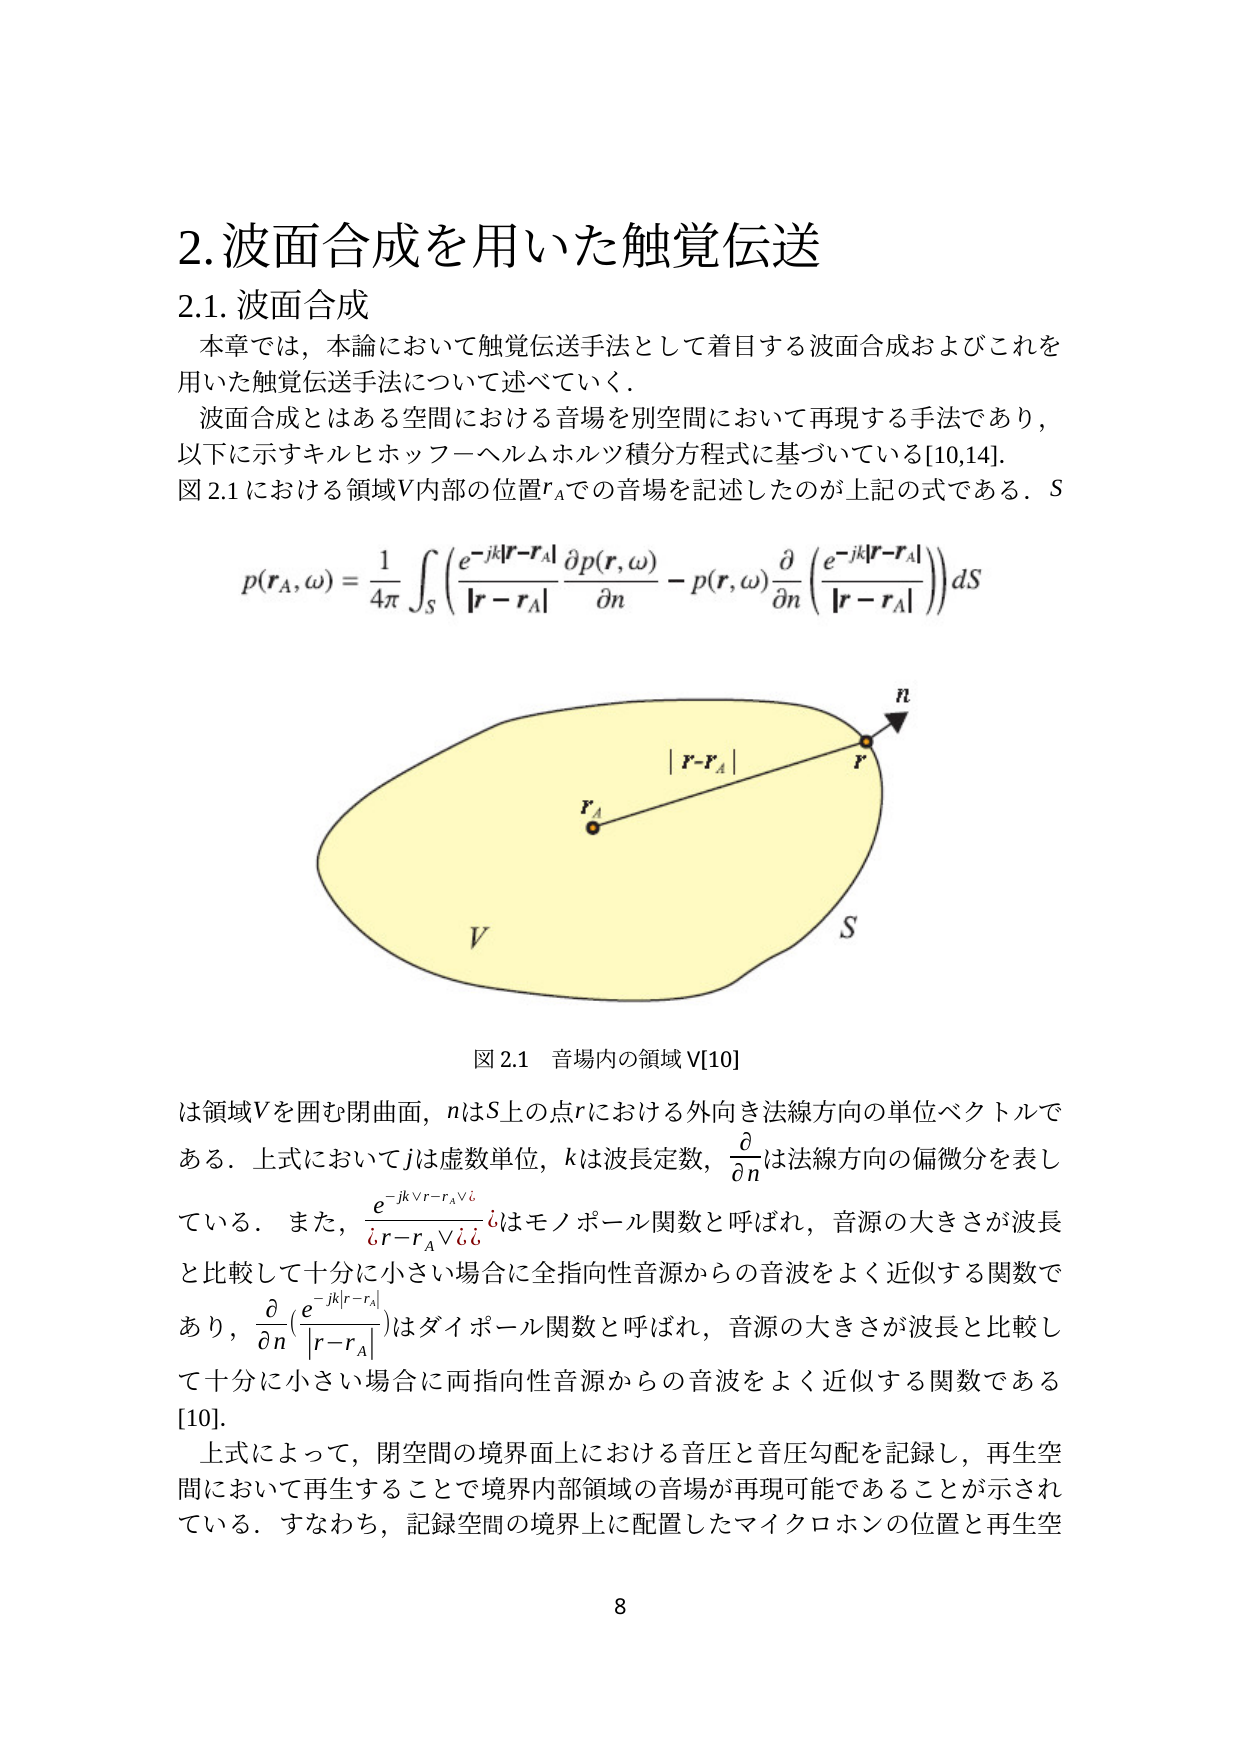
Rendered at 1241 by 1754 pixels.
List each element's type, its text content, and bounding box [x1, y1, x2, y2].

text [177, 1433, 1063, 1541]
picture [227, 533, 1013, 635]
text 本章では，本論において触覚伝送手法として着目する波面合成およびこれを用いた触覚伝送手法について述べていく． [177, 327, 1063, 398]
list 波面合成を用いた触覚伝送 [177, 207, 1063, 279]
picture [290, 668, 951, 1013]
list 波面合成 [177, 279, 1063, 327]
text 波面合成とはある空間における音場を別空間において再現する手法であり，以下に示すキルヒホッフ－ヘルムホルツ積分方程式に基づいている[10,14]． [177, 398, 1063, 470]
